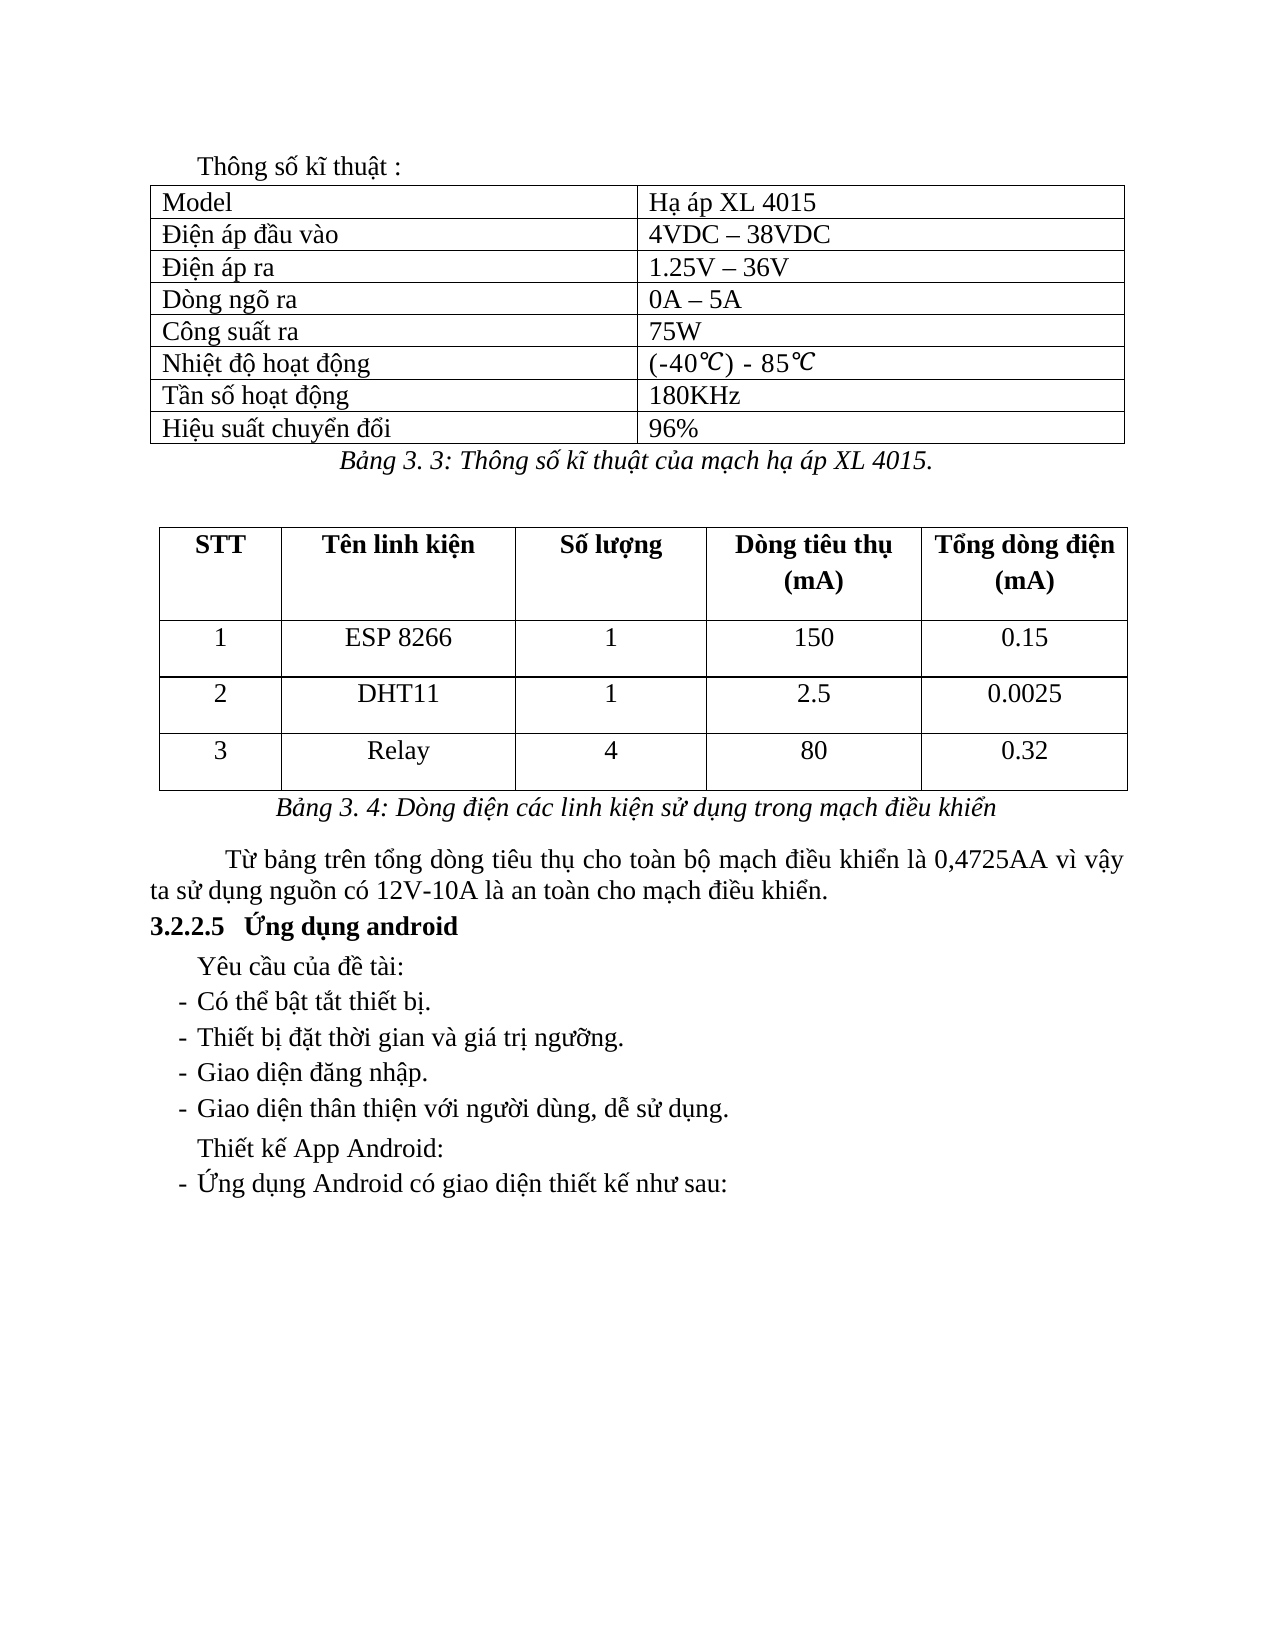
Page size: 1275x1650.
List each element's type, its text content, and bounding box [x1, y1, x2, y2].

text Yêu cầu của đề tài: [150, 949, 1125, 981]
text Từ bảng trên tổng dòng tiêu thụ cho toàn bộ mạch điều khiển là 0,4725AA vì vậy ta sử dụng nguồn có 12V-10A là an toàn cho mạch điều khiển. [150, 843, 1125, 906]
table_cell Hiệu suất chuyển đổi [151, 412, 637, 443]
table_header Dòng tiêu thụ (mA) [707, 528, 921, 619]
table_header Hạ áp XL 4015 [638, 186, 1124, 217]
table_cell 4VDC – 38VDC [638, 219, 1124, 250]
table_cell Công suất ra [151, 315, 637, 346]
table_cell 3 [160, 734, 281, 790]
list Ứng dụng Android có giao diện thiết kế như sau: [178, 1167, 1125, 1198]
table_cell 1 [516, 621, 706, 676]
table_cell 2.5 [707, 678, 921, 733]
list Giao diện thân thiện với người dùng, dễ sử dụng. [178, 1092, 1125, 1123]
table_cell Tần số hoạt động [151, 380, 637, 411]
table_cell 96% [638, 412, 1124, 443]
table_cell 4 [516, 734, 706, 790]
text Thông số kĩ thuật : [150, 150, 1125, 181]
table_cell 180KHz [638, 380, 1124, 411]
table_header Tên linh kiện [282, 528, 515, 619]
table_cell 0A – 5A [638, 283, 1124, 314]
table_cell (-40) - 85 [638, 347, 1124, 378]
table_header Model [151, 186, 637, 217]
text Thiết kế App Android: [150, 1132, 1125, 1163]
table_cell 80 [707, 734, 921, 790]
text Bảng 3. 3: Thông số kĩ thuật của mạch hạ áp XL 4015. [150, 444, 1125, 475]
list Thiết bị đặt thời gian và giá trị ngưỡng. [178, 1021, 1125, 1052]
table_cell 1.25V – 36V [638, 251, 1124, 282]
table_cell 75W [638, 315, 1124, 346]
table_cell 1 [160, 621, 281, 676]
table_header STT [160, 528, 281, 619]
table_cell 0.0025 [922, 678, 1127, 733]
table_header Tổng dòng điện (mA) [922, 528, 1127, 619]
table_cell Điện áp đầu vào [151, 219, 637, 250]
table_cell Dòng ngõ ra [151, 283, 637, 314]
list Có thể bật tắt thiết bị. [178, 985, 1125, 1016]
table_cell DHT11 [282, 678, 515, 733]
table_cell Điện áp ra [151, 251, 637, 282]
table_header Số lượng [516, 528, 706, 619]
table_cell Nhiệt độ hoạt động [151, 347, 637, 378]
table_cell ESP 8266 [282, 621, 515, 676]
list Ứng dụng android [150, 910, 1125, 941]
table_cell 2 [160, 678, 281, 733]
table_cell 1 [516, 678, 706, 733]
table_cell 150 [707, 621, 921, 676]
table_cell Relay [282, 734, 515, 790]
text Bảng 3. 4: Dòng điện các linh kiện sử dụng trong mạch điều khiển [150, 791, 1125, 822]
table_cell 0.15 [922, 621, 1127, 676]
table_cell 0.32 [922, 734, 1127, 790]
list Giao diện đăng nhập. [178, 1056, 1125, 1087]
